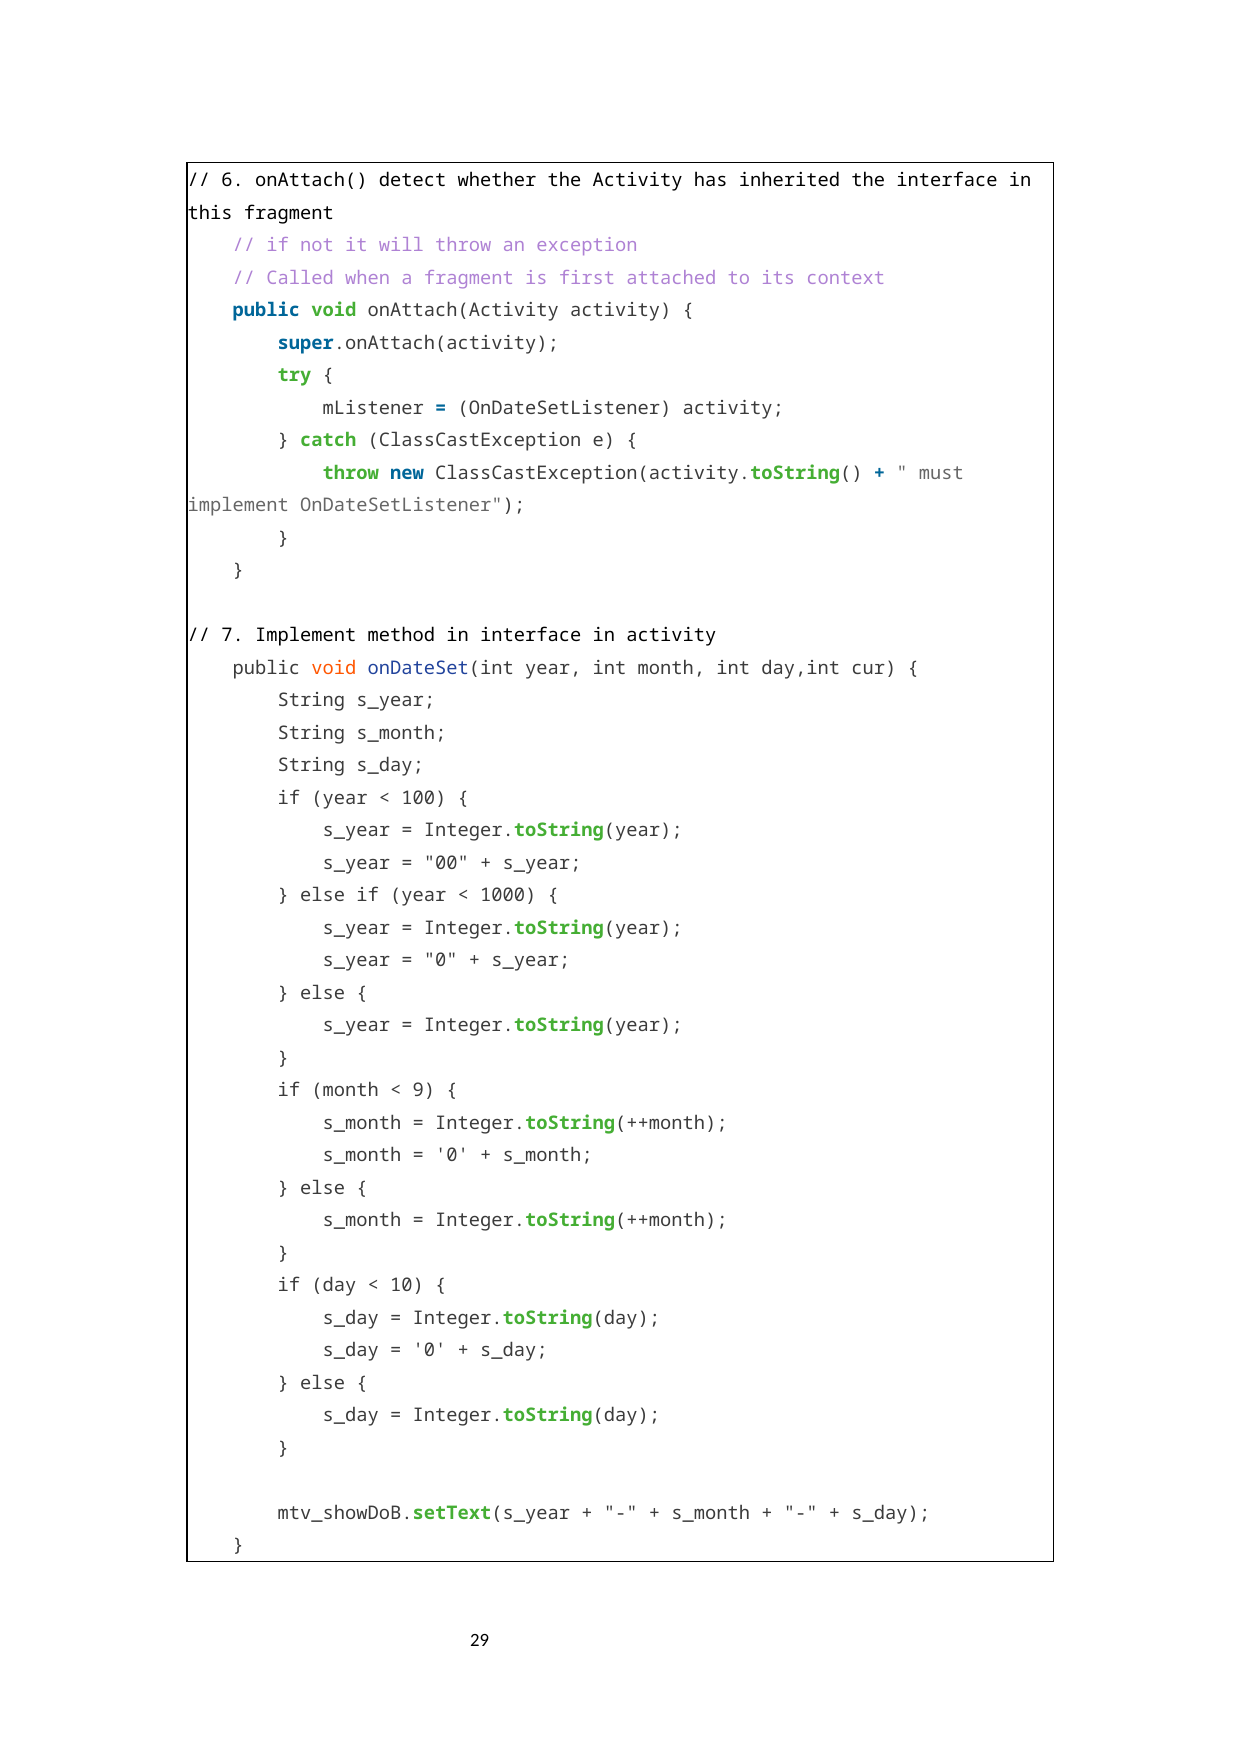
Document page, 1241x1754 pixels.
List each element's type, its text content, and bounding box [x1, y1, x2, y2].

text super.onAttach(activity); [188, 326, 1053, 358]
text } [188, 521, 1053, 553]
text s_year = "0" + s_year; [188, 943, 1053, 976]
text String s_day; [188, 748, 1053, 781]
text s_month = '0' + s_month; [188, 1138, 1053, 1171]
text } [188, 1236, 1053, 1268]
text s_year = Integer.toString(year); [188, 1008, 1053, 1041]
text String s_year; [188, 683, 1053, 716]
text public void onDateSet(int year, int month, int day,int cur) { [188, 651, 1053, 683]
text s_month = Integer.toString(++month); [188, 1203, 1053, 1236]
text s_year = "00" + s_year; [188, 846, 1053, 878]
text s_year = Integer.toString(year); [188, 911, 1053, 943]
text s_month = Integer.toString(++month); [188, 1106, 1053, 1138]
text } catch (ClassCastException e) { [188, 423, 1053, 456]
text mListener = (OnDateSetListener) activity; [188, 391, 1053, 423]
text // 6. onAttach() detect whether the Activity has inherited the interface in this fragment [188, 163, 1053, 228]
text s_day = '0' + s_day; [188, 1333, 1053, 1366]
text if (month < 9) { [188, 1073, 1053, 1106]
text } else { [188, 1171, 1053, 1203]
text public void onAttach(Activity activity) { [188, 293, 1053, 326]
text } else { [188, 976, 1053, 1008]
text // Called when a fragment is first attached to its context [188, 261, 1053, 293]
text s_day = Integer.toString(day); [188, 1301, 1053, 1333]
text throw new ClassCastException(activity.toString() + " must implement OnDateSetListener"); [188, 456, 1053, 521]
text } else if (year < 1000) { [188, 878, 1053, 911]
text } [188, 1527, 1053, 1561]
text mtv_showDoB.setText(s_year + "-" + s_month + "-" + s_day); [188, 1496, 1053, 1527]
text } [188, 1431, 1053, 1463]
text } [188, 553, 1053, 586]
text String s_month; [188, 716, 1053, 748]
text if (day < 10) { [188, 1268, 1053, 1301]
text } [188, 1041, 1053, 1073]
text try { [188, 358, 1053, 391]
text // 7. Implement method in interface in activity [188, 618, 1053, 651]
text } else { [188, 1366, 1053, 1398]
text s_day = Integer.toString(day); [188, 1398, 1053, 1431]
text // if not it will throw an exception [188, 228, 1053, 261]
text if (year < 100) { [188, 781, 1053, 813]
text s_year = Integer.toString(year); [188, 813, 1053, 846]
